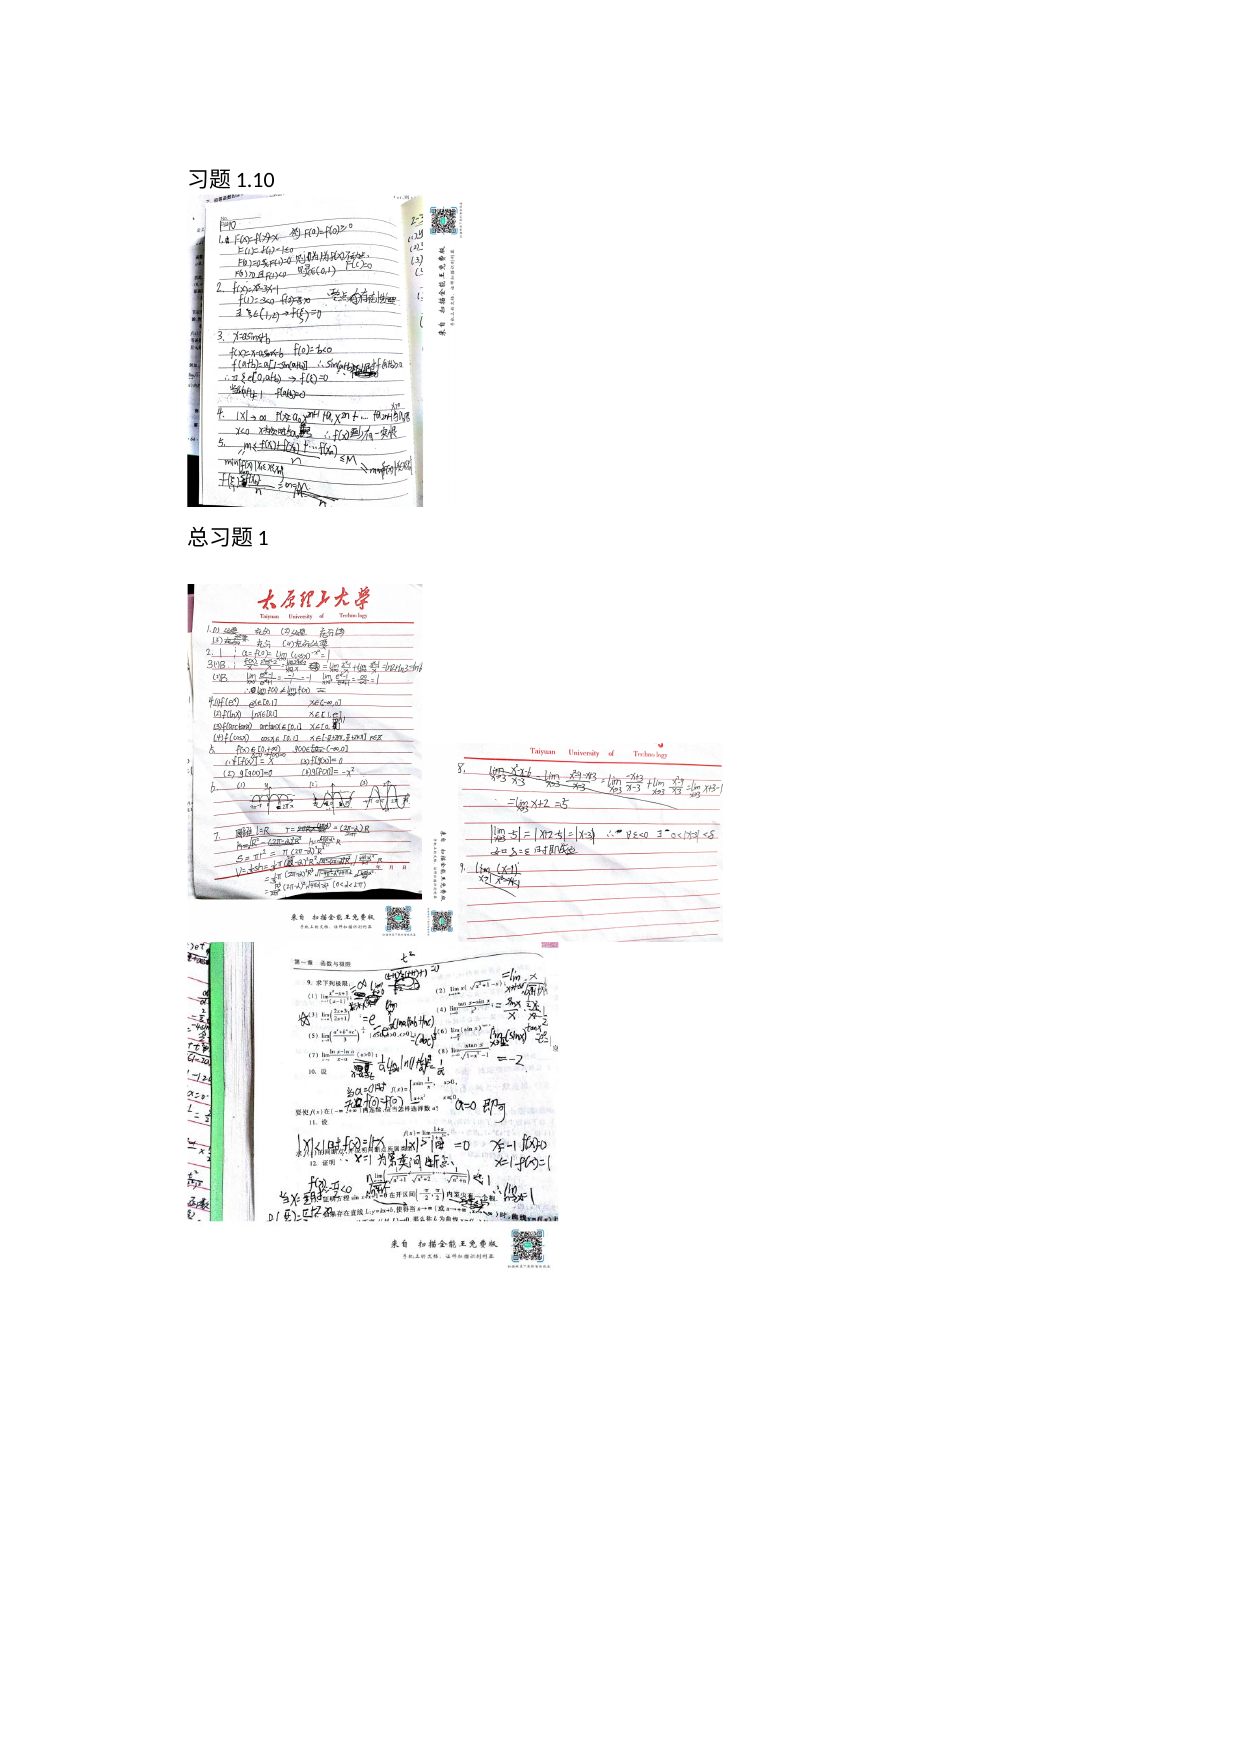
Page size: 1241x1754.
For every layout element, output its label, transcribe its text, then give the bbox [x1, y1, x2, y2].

text 习题1.10 [187, 162, 1053, 194]
text 总习题1 [187, 519, 1053, 552]
picture [187, 584, 723, 1276]
picture [188, 195, 469, 507]
